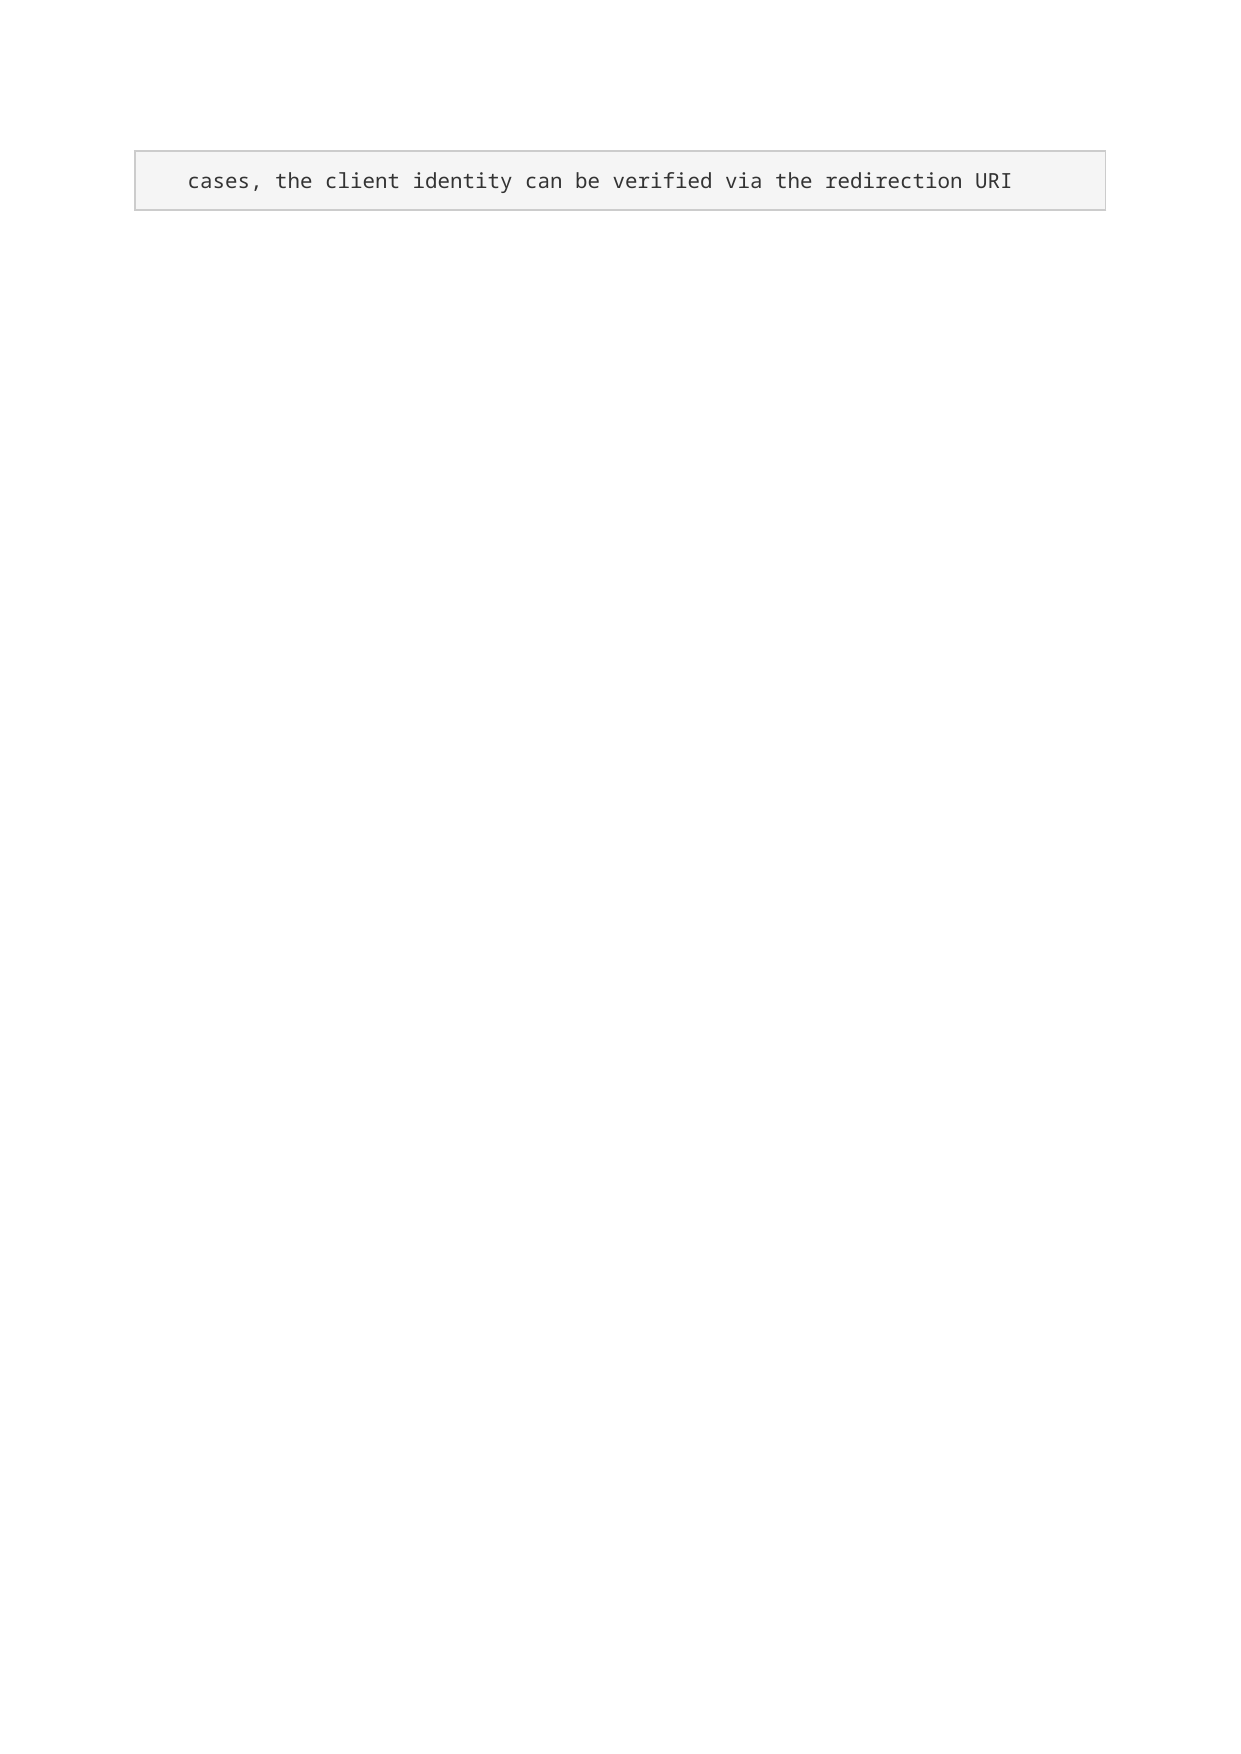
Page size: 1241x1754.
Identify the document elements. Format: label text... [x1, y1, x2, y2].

text cases, the client identity can be verified via the redirection URI [136, 152, 1105, 209]
